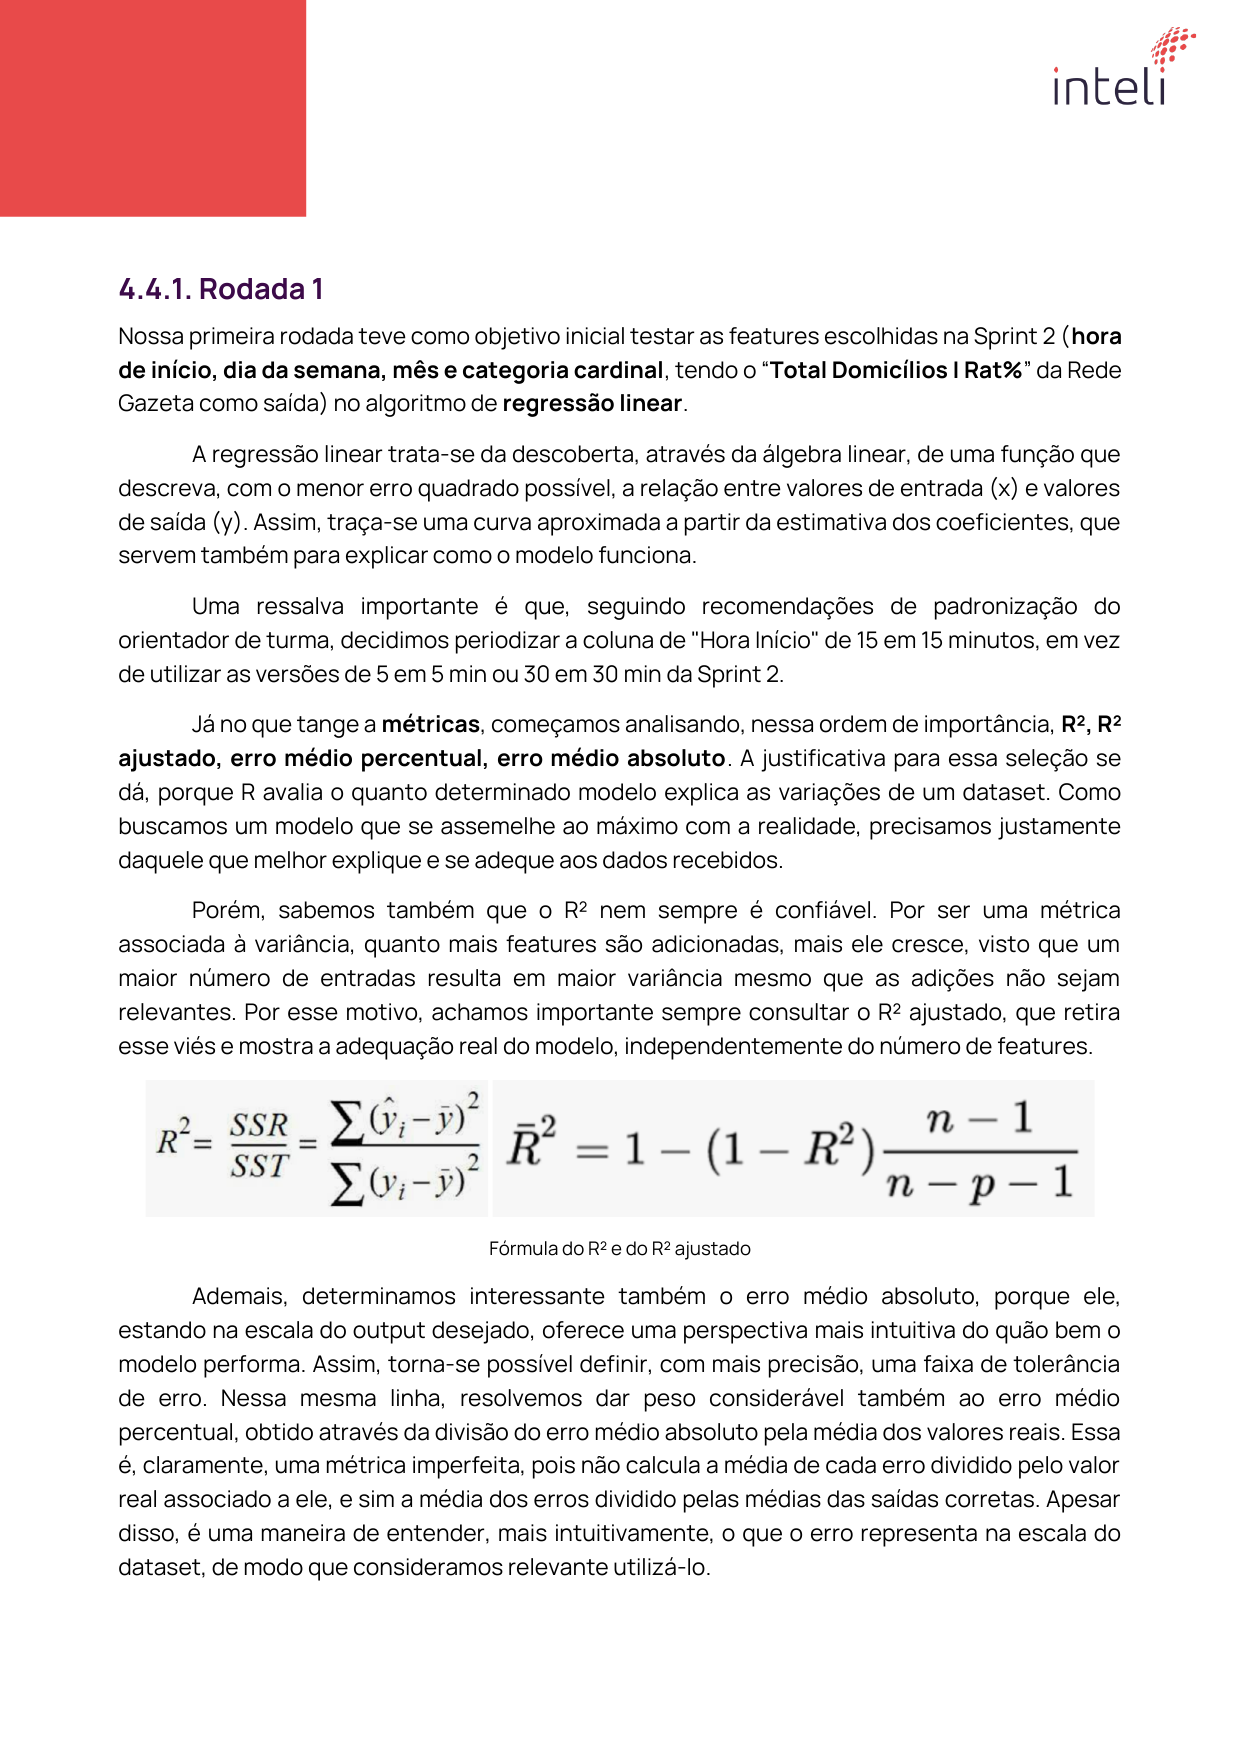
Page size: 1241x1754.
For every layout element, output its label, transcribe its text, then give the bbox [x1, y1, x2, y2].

subtitle 4.4.1. Rodada 1 [118, 268, 1122, 308]
text Já no que tange a métricas, começamos analisando, nessa ordem de importância, R², R² ajustado, erro médio percentual, erro médio absoluto. A justificativa para essa seleção se dá, porque R avalia o quanto determinado modelo explica as variações de um dataset. Como buscamos um modelo que se assemelhe ao máximo com a realidade, precisamos justamente daquele que melhor explique e se adeque aos dados recebidos. [118, 708, 1122, 875]
picture [145, 1080, 489, 1217]
text Porém, sabemos também que o R² nem sempre é confiável. Por ser uma métrica associada à variância, quanto mais features são adicionadas, mais ele cresce, visto que um maior número de entradas resulta em maior variância mesmo que as adições não sejam relevantes. Por esse motivo, achamos importante sempre consultar o R² ajustado, que retira esse viés e mostra a adequação real do modelo, independentemente do número de features. [118, 894, 1122, 1061]
picture [1054, 27, 1197, 105]
text Uma ressalva importante é que, seguindo recomendações de padronização do orientador de turma, decidimos periodizar a coluna de "Hora Início" de 15 em 15 minutos, em vez de utilizar as versões de 5 em 5 min ou 30 em 30 min da Sprint 2. [118, 590, 1122, 689]
text A regressão linear trata-se da descoberta, através da álgebra linear, de uma função que descreva, com o menor erro quadrado possível, a relação entre valores de entrada (x) e valores de saída (y). Assim, traça-se uma curva aproximada a partir da estimativa dos coeficientes, que servem também para explicar como o modelo funciona. [118, 537, 1122, 571]
picture [0, 0, 307, 217]
picture [492, 1080, 1095, 1217]
text Fórmula do R² e do R² ajustado [118, 1236, 1122, 1261]
text Nossa primeira rodada teve como objetivo inicial testar as features escolhidas na Sprint 2 (hora de início, dia da semana, mês e categoria cardinal, tendo o “Total Domicílios | Rat%” da Rede Gazeta como saída) no algoritmo de regressão linear. [118, 320, 1122, 419]
text Ademais, determinamos interessante também o erro médio absoluto, porque ele, estando na escala do output desejado, oferece uma perspectiva mais intuitiva do quão bem o modelo performa. Assim, torna-se possível definir, com mais precisão, uma faixa de tolerância de erro. Nessa mesma linha, resolvemos dar peso considerável também ao erro médio percentual, obtido através da divisão do erro médio absoluto pela média dos valores reais. Essa é, claramente, uma métrica imperfeita, pois não calcula a média de cada erro dividido pelo valor real associado a ele, e sim a média dos erros dividido pelas médias das saídas corretas. Apesar disso, é uma maneira de entender, mais intuitivamente, o que o erro representa na escala do dataset, de modo que consideramos relevante utilizá-lo. [118, 1280, 1122, 1582]
